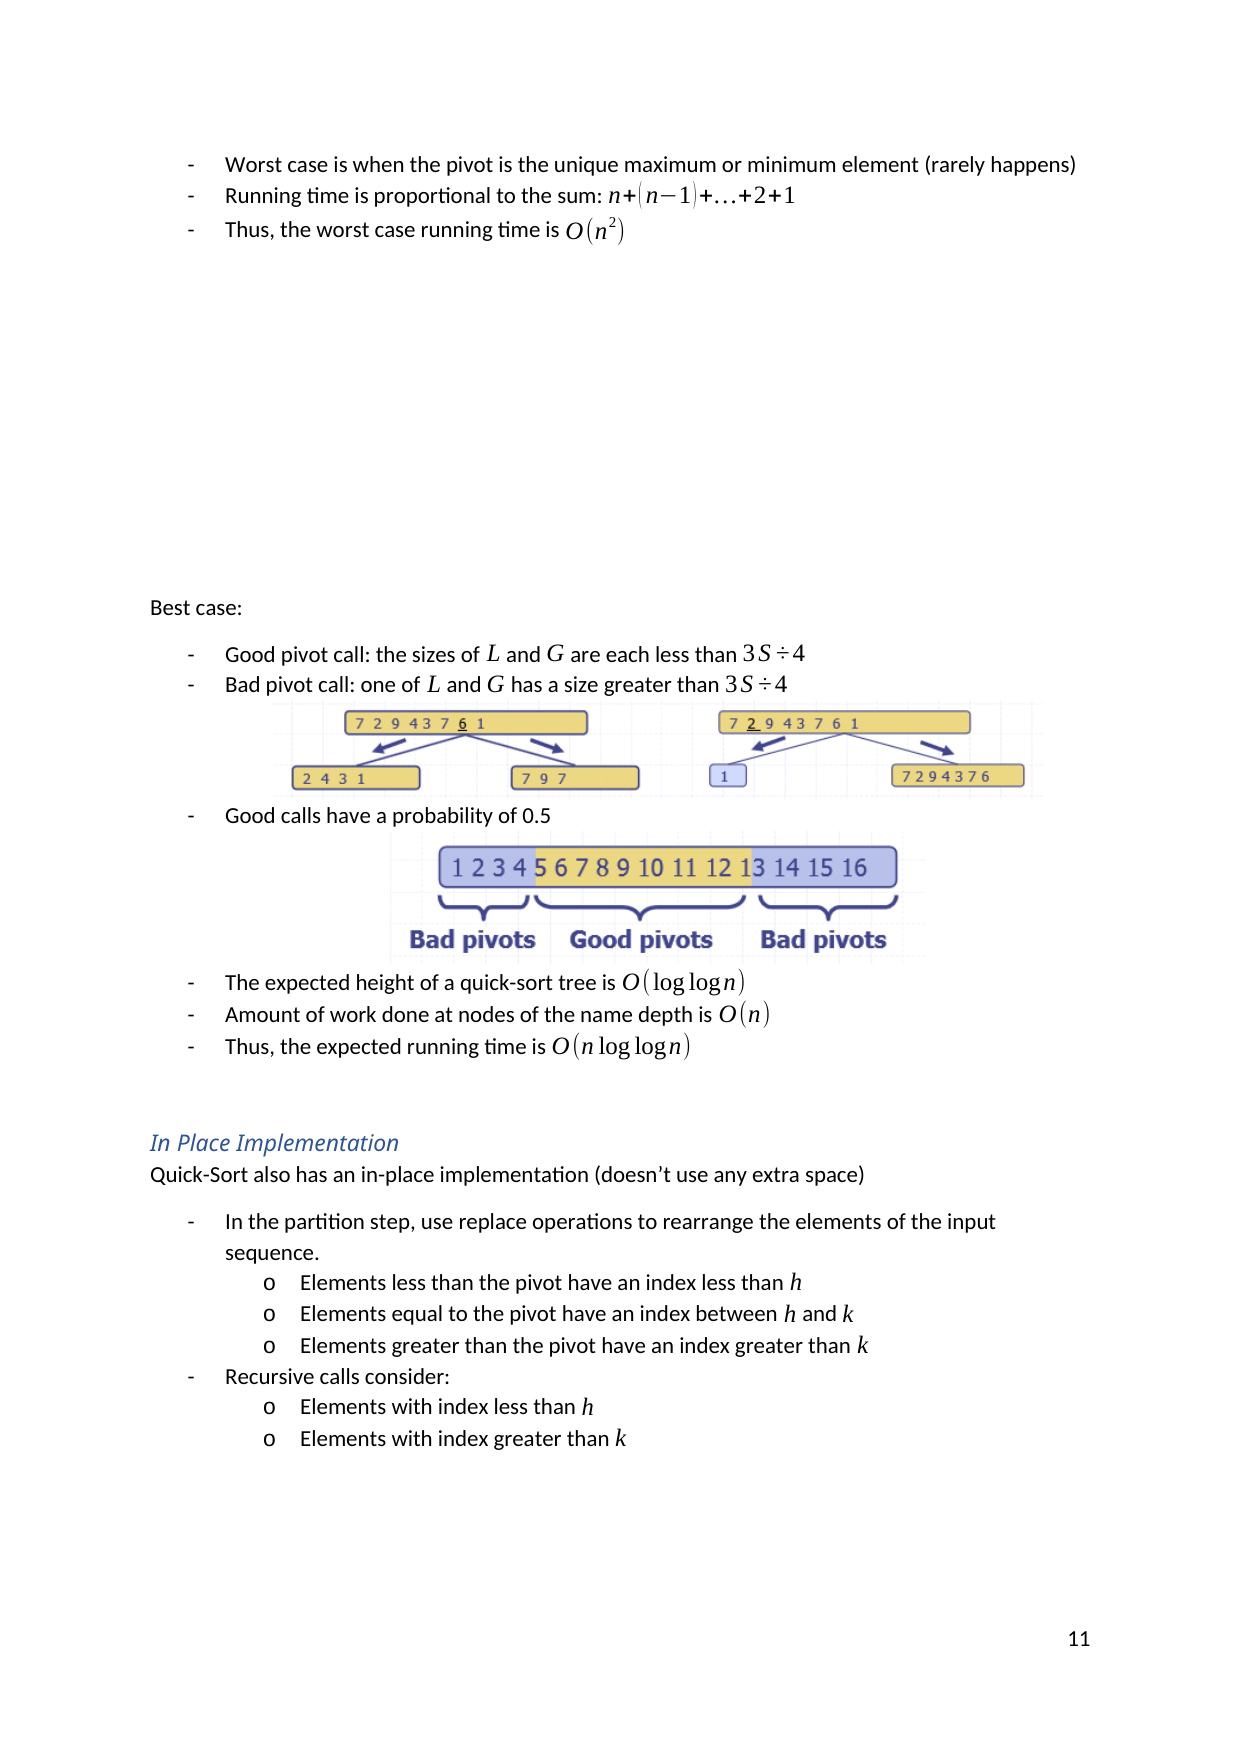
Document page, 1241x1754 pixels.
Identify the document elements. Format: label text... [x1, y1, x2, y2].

list Good calls have a probability of 0.5 [187, 801, 1090, 829]
picture [271, 700, 1044, 799]
list Elements with index less than [262, 1392, 1090, 1422]
subtitle In Place Implementation [150, 1127, 1090, 1158]
list In the partition step, use replace operations to rearrange the elements of the input sequence. [187, 1207, 1090, 1266]
list Elements equal to the pivot have an index between and [262, 1299, 1090, 1328]
list Good pivot call: the sizes of and are each less than [187, 640, 1090, 668]
list Running time is proportional to the sum: [187, 180, 1090, 211]
list The expected height of a quick-sort tree is [187, 967, 1090, 997]
list Bad pivot call: one of and has a size greater than [187, 670, 1090, 698]
list Worst case is when the pivot is the unique maximum or minimum element (rarely happens) [187, 150, 1090, 178]
list Elements with index greater than [262, 1424, 1090, 1453]
list Thus, the expected running time is [187, 1031, 1090, 1061]
list Amount of work done at nodes of the name depth is [187, 999, 1090, 1029]
list Thus, the worst case running time is [187, 213, 1090, 246]
list Elements greater than the pivot have an index greater than [262, 1331, 1090, 1360]
picture [389, 831, 926, 965]
list Recursive calls consider: [187, 1362, 1090, 1390]
list Elements less than the pivot have an index less than [262, 1268, 1090, 1297]
text Best case: [150, 593, 1090, 621]
text Quick-Sort also has an in-place implementation (doesn’t use any extra space) [150, 1161, 1090, 1189]
